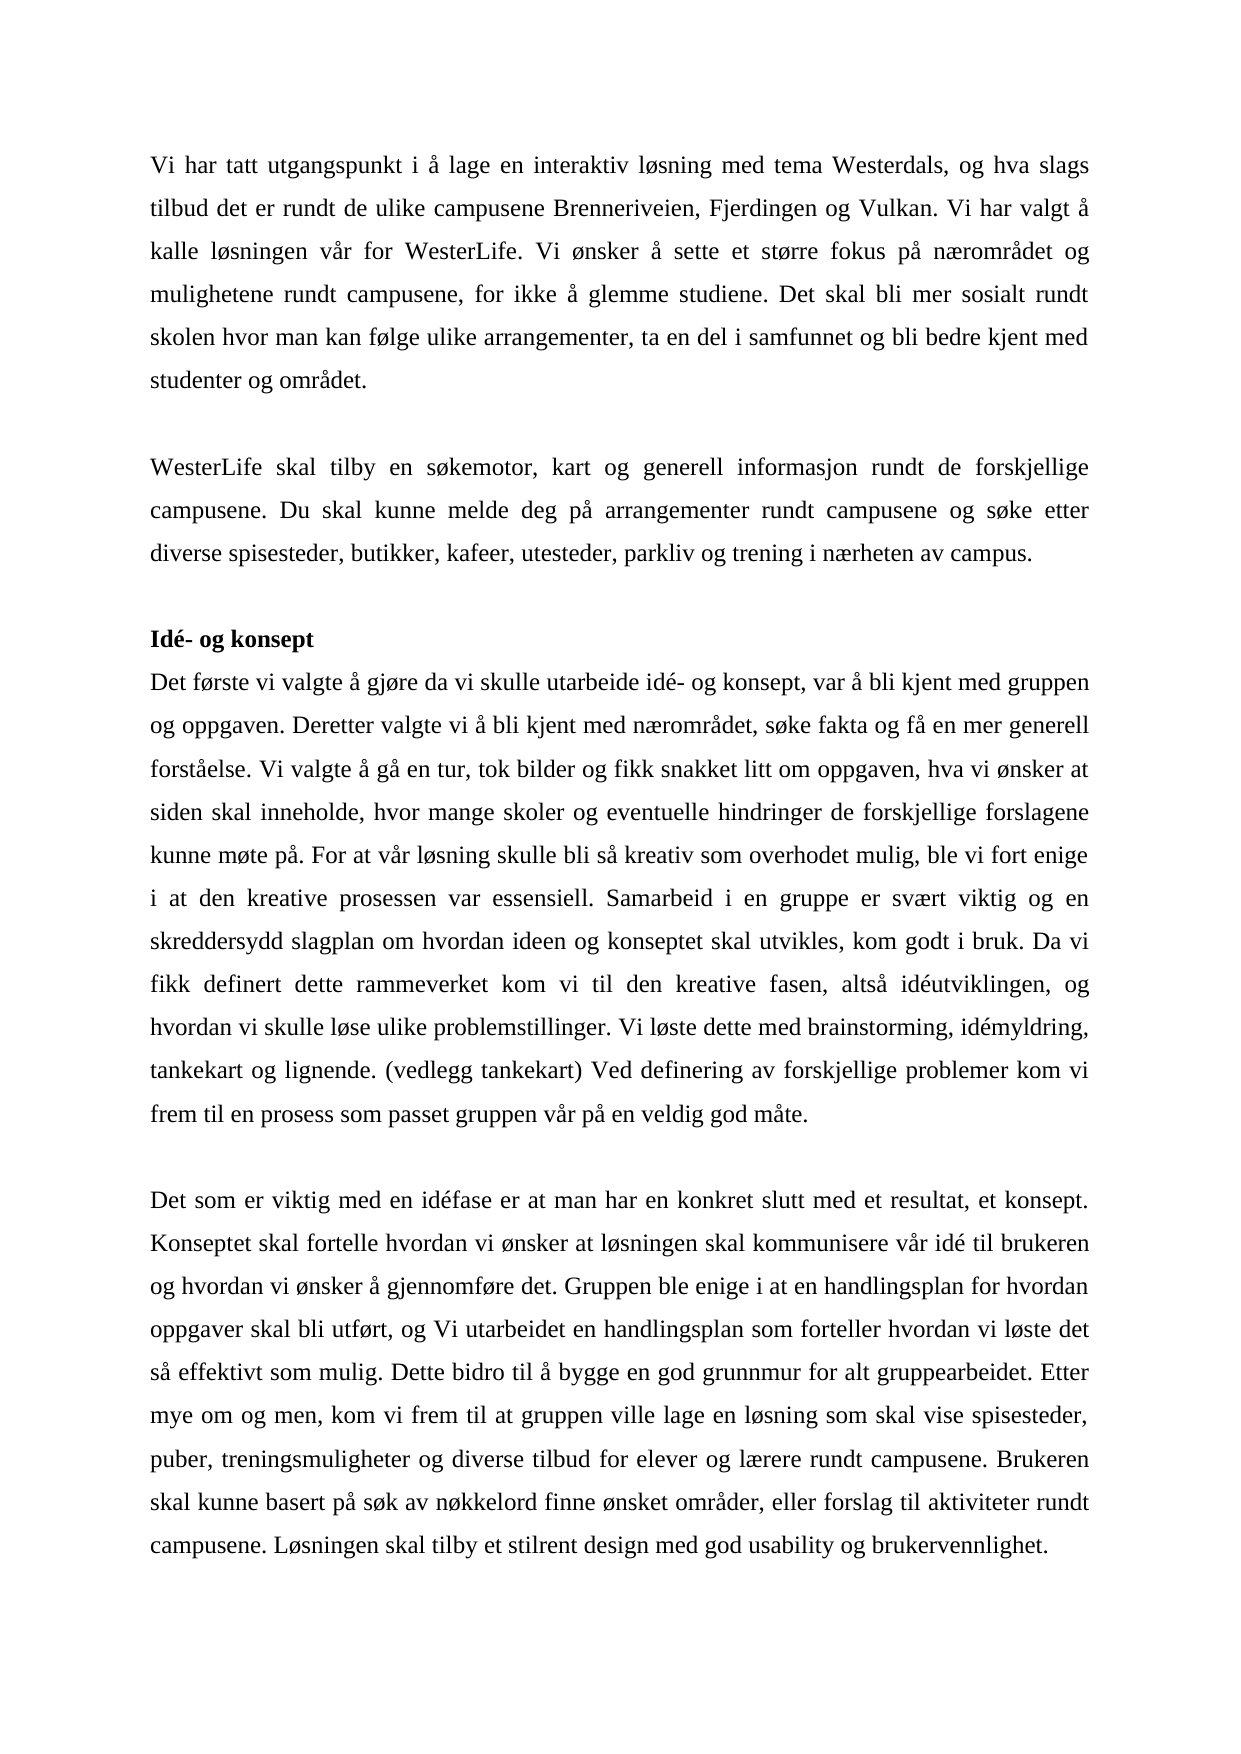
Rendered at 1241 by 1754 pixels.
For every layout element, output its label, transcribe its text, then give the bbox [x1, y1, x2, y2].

text Det første vi valgte å gjøre da vi skulle utarbeide idé- og konsept, var å bli kjent med gruppen og oppgaven. Deretter valgte vi å bli kjent med nærområdet, søke fakta og få en mer generell forståelse. Vi valgte å gå en tur, tok bilder og fikk snakket litt om oppgaven, hva vi ønsker at siden skal inneholde, hvor mange skoler og eventuelle hindringer de forskjellige forslagene kunne møte på. For at vår løsning skulle bli så kreativ som overhodet mulig, ble vi fort enige i at den kreative prosessen var essensiell. Samarbeid i en gruppe er svært viktig og en skreddersydd slagplan om hvordan ideen og konseptet skal utvikles, kom godt i bruk. Da vi fikk definert dette rammeverket kom vi til den kreative fasen, altså idéutviklingen, og hvordan vi skulle løse ulike problemstillinger. Vi løste dette med brainstorming, idémyldring, tankekart og lignende. (vedlegg tankekart) Ved definering av forskjellige problemer kom vi frem til en prosess som passet gruppen vår på en veldig god måte. [150, 667, 1090, 1127]
text Det som er viktig med en idéfase er at man har en konkret slutt med et resultat, et konsept. Konseptet skal fortelle hvordan vi ønsker at løsningen skal kommunisere vår idé til brukeren og hvordan vi ønsker å gjennomføre det. Gruppen ble enige i at en handlingsplan for hvordan oppgaver skal bli utført, og Vi utarbeidet en handlingsplan som forteller hvordan vi løste det så effektivt som mulig. Dette bidro til å bygge en god grunnmur for alt gruppearbeidet. Etter mye om og men, kom vi frem til at gruppen ville lage en løsning som skal vise spisesteder, puber, treningsmuligheter og diverse tilbud for elever og lærere rundt campusene. Brukeren skal kunne basert på søk av nøkkelord finne ønsket områder, eller forslag til aktiviteter rundt campusene. Løsningen skal tilby et stilrent design med god usability og brukervennlighet. [150, 1185, 1090, 1559]
text Idé- og konsept [150, 624, 1090, 653]
text Vi har tatt utgangspunkt i å lage en interaktiv løsning med tema Westerdals, og hva slags tilbud det er rundt de ulike campusene Brenneriveien, Fjerdingen og Vulkan. Vi har valgt å kalle løsningen vår for WesterLife. Vi ønsker å sette et større fokus på nærområdet og mulighetene rundt campusene, for ikke å glemme studiene. Det skal bli mer sosialt rundt skolen hvor man kan følge ulike arrangementer, ta en del i samfunnet og bli bedre kjent med studenter og området. [150, 150, 1090, 394]
text WesterLife skal tilby en søkemotor, kart og generell informasjon rundt de forskjellige campusene. Du skal kunne melde deg på arrangementer rundt campusene og søke etter diverse spisesteder, butikker, kafeer, utesteder, parkliv og trening i nærheten av campus. [150, 452, 1090, 567]
